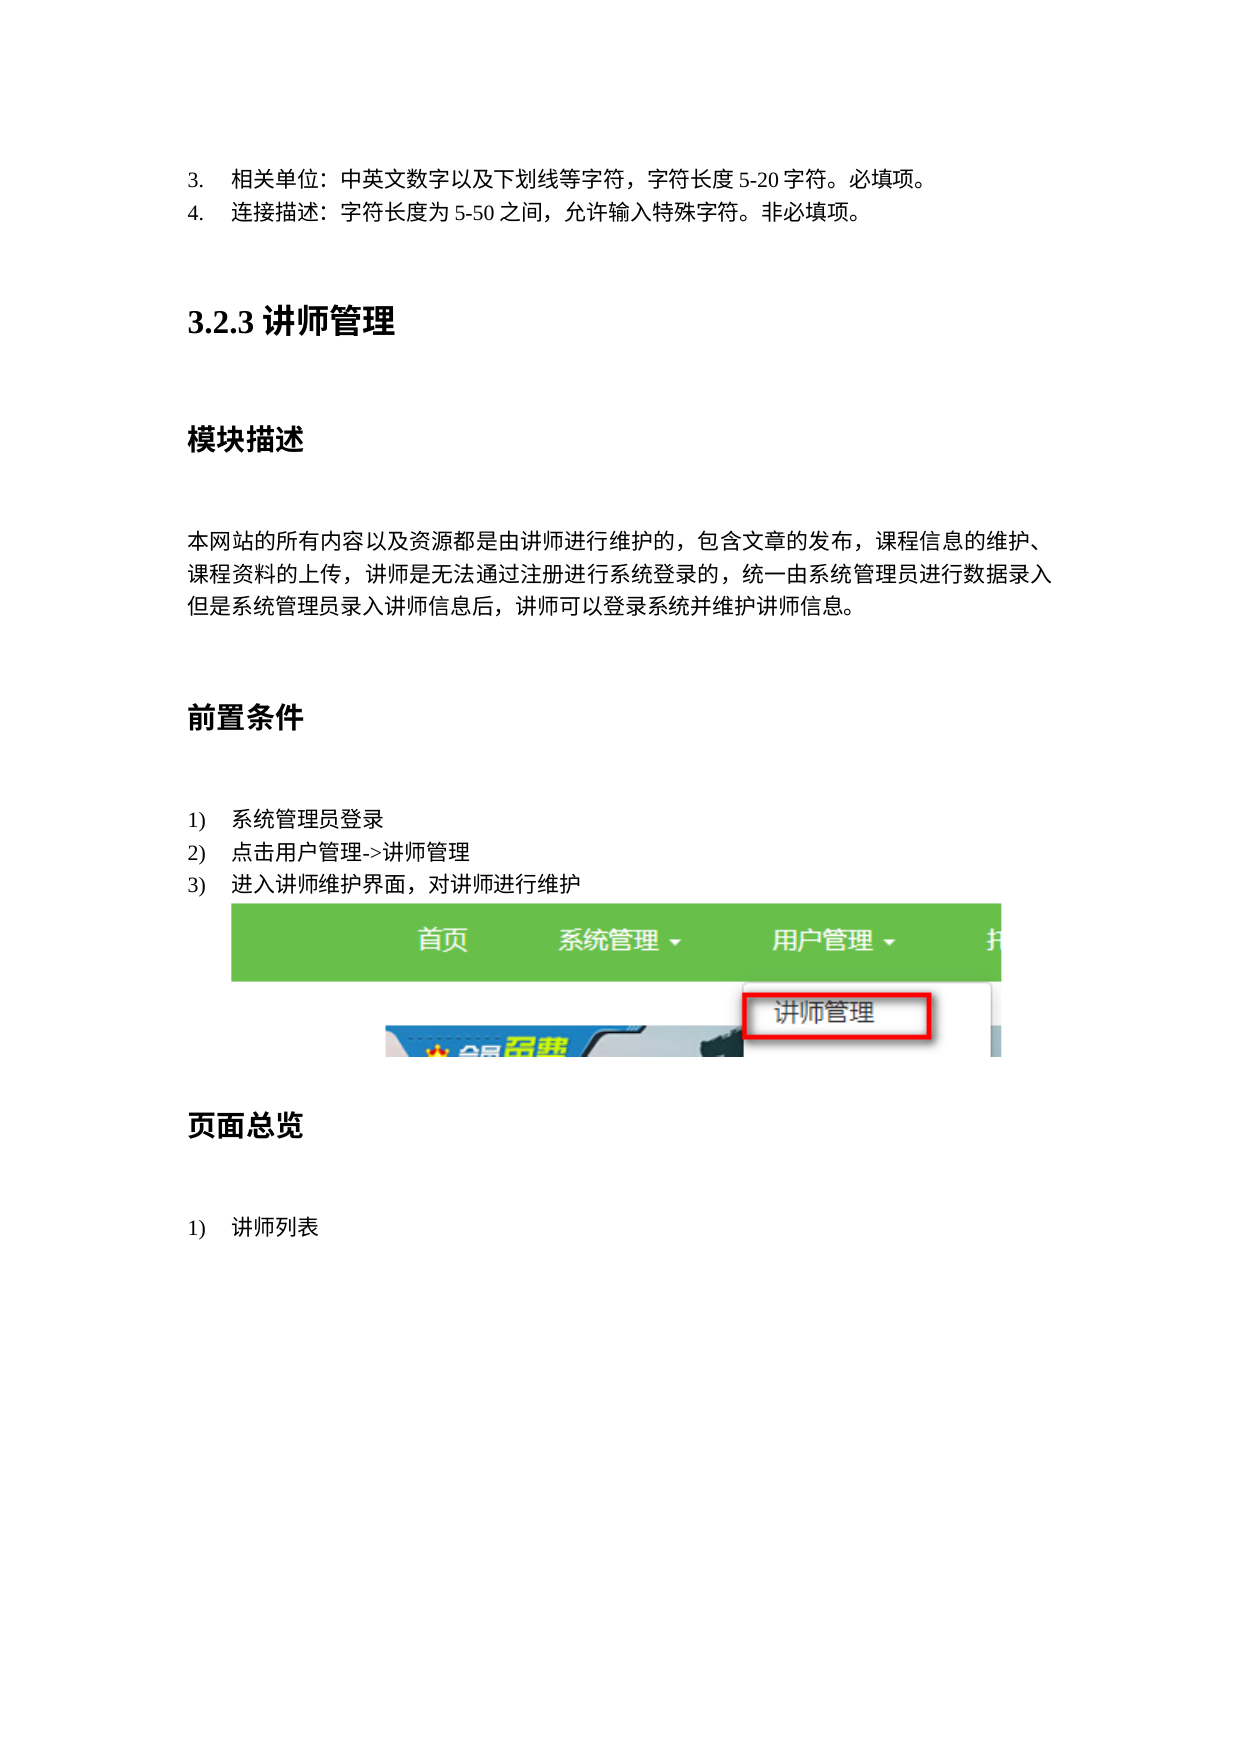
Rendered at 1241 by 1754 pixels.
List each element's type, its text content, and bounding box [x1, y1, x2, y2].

text 本网站的所有内容以及资源都是由讲师进行维护的，包含文章的发布，课程信息的维护、课程资料的上传，讲师是无法通过注册进行系统登录的，统一由系统管理员进行数据录入，但是系统管理员录入讲师信息后，讲师可以登录系统并维护讲师信息。 [187, 524, 1053, 621]
subtitle 前置条件 [187, 683, 1053, 748]
list 点击用户管理->讲师管理 [187, 834, 1053, 867]
list 讲师列表 [187, 1210, 1053, 1242]
subtitle 页面总览 [187, 1091, 1053, 1156]
subtitle 3.2.3 讲师管理 [187, 287, 1053, 352]
list 系统管理员登录 [187, 802, 1053, 834]
picture [231, 899, 1002, 1057]
list 进入讲师维护界面，对讲师进行维护 [187, 867, 1053, 899]
subtitle 模块描述 [187, 405, 1053, 470]
list 相关单位：中英文数字以及下划线等字符，字符长度5-20字符。必填项。 [187, 162, 1053, 194]
list 连接描述：字符长度为5-50之间，允许输入特殊字符。非必填项。 [187, 194, 1053, 227]
